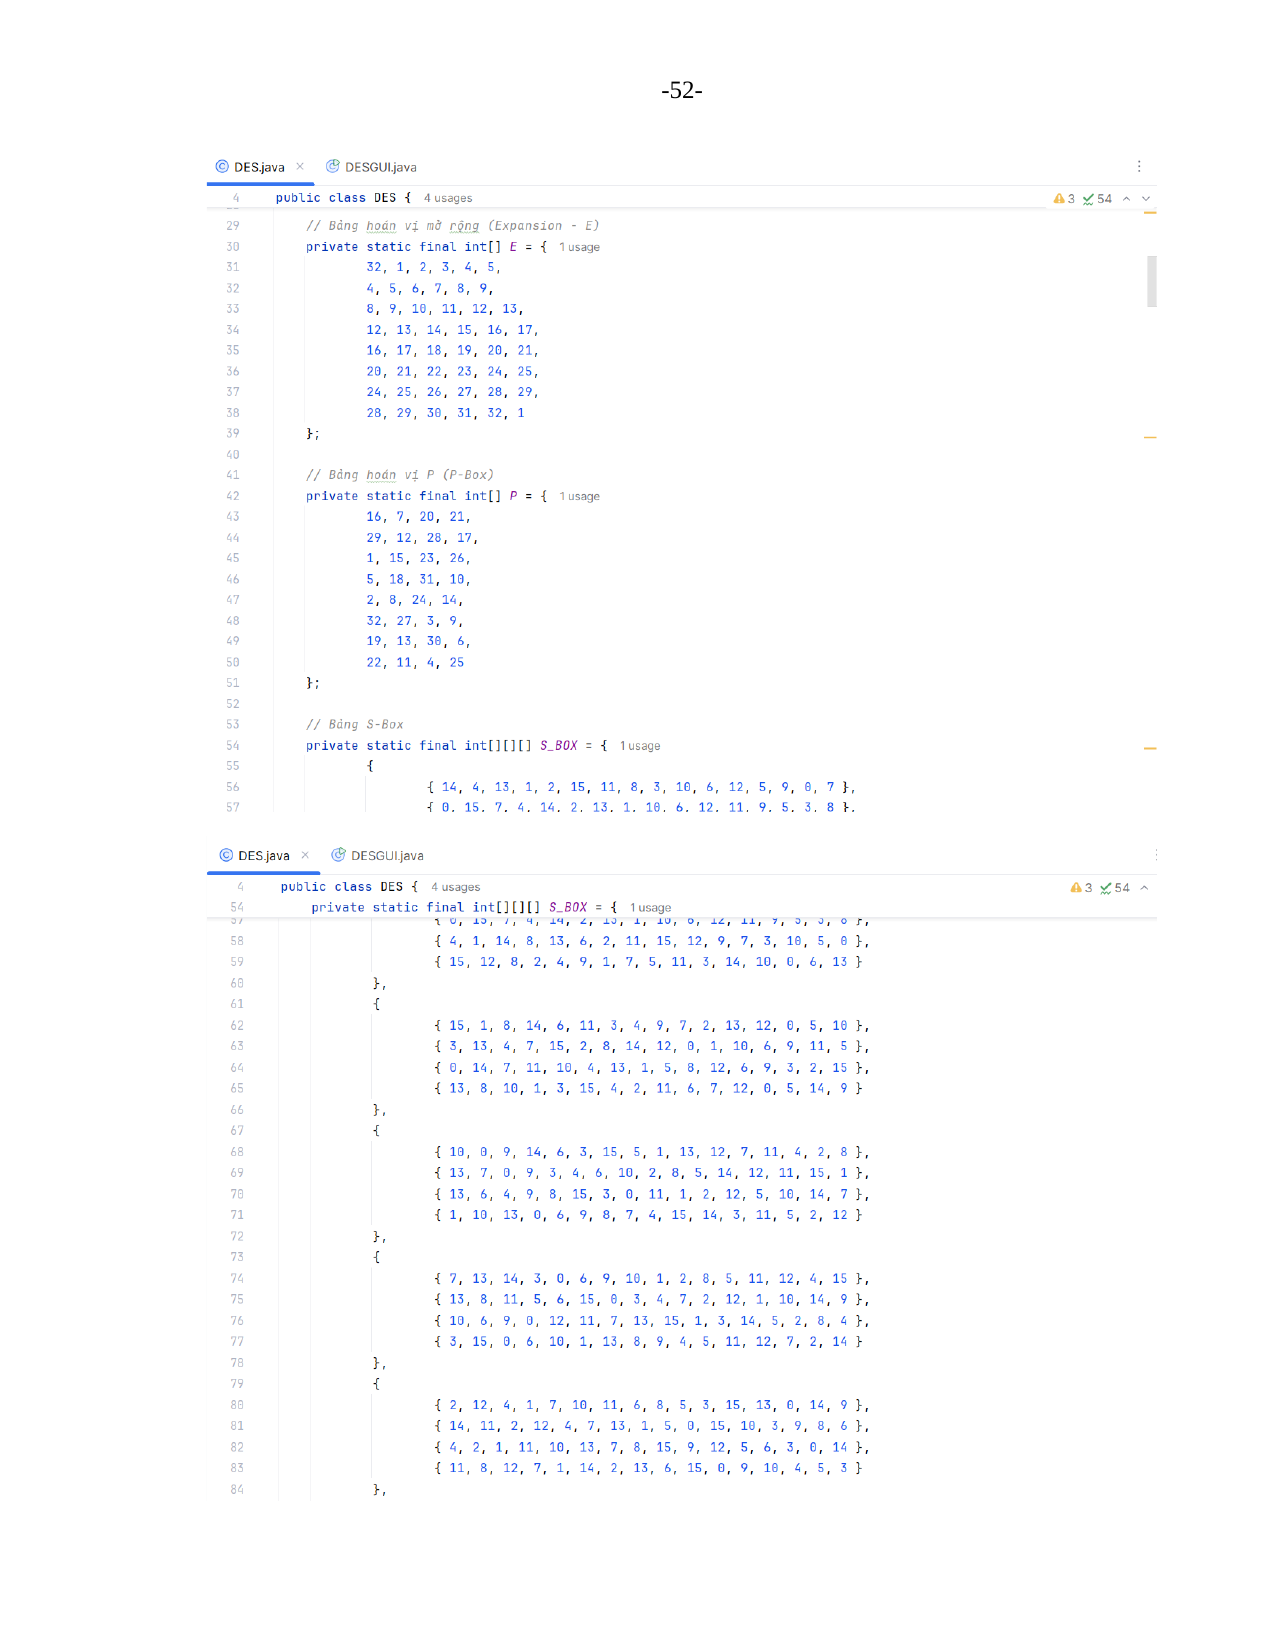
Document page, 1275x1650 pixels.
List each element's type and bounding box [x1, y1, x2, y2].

picture [206, 836, 1157, 1501]
picture [206, 147, 1157, 812]
